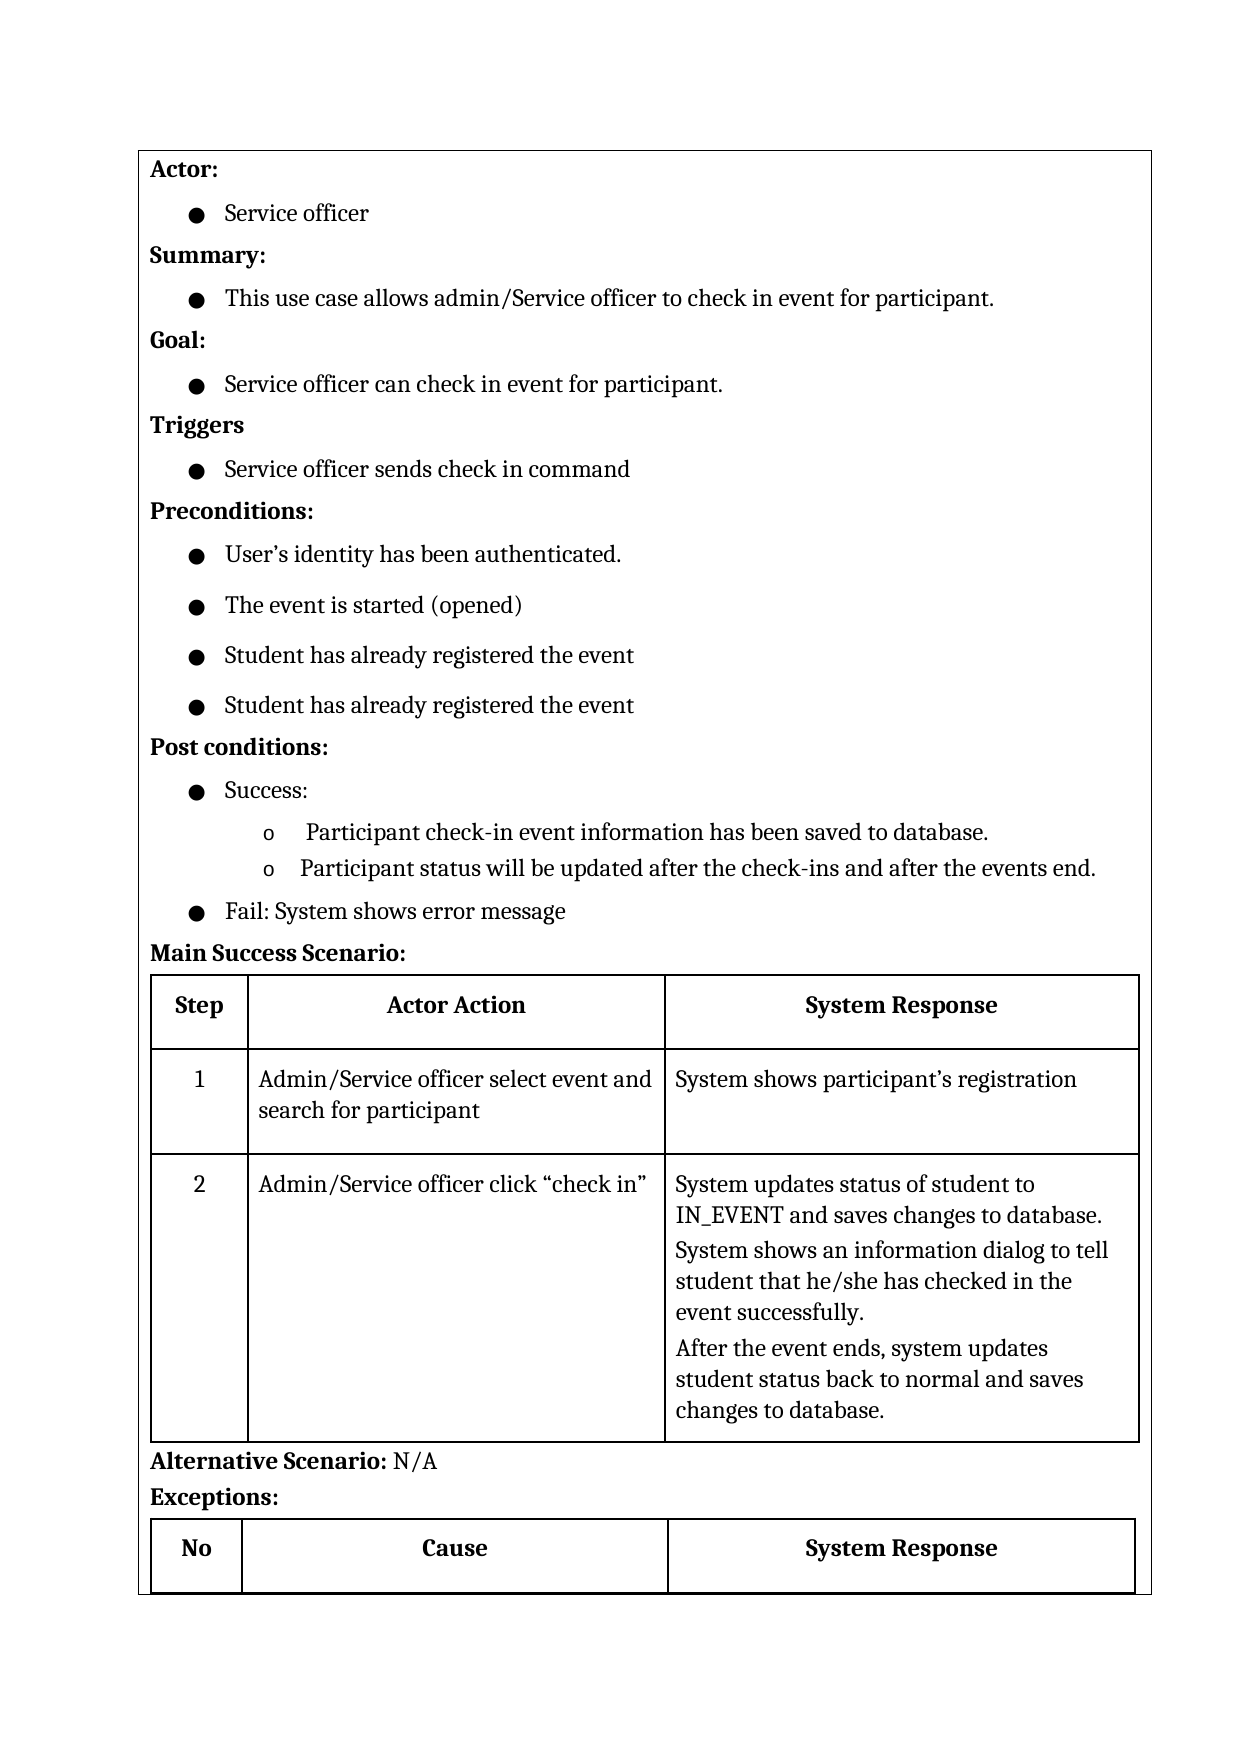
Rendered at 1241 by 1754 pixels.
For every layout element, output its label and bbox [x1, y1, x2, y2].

table_cell [139, 151, 1151, 1594]
